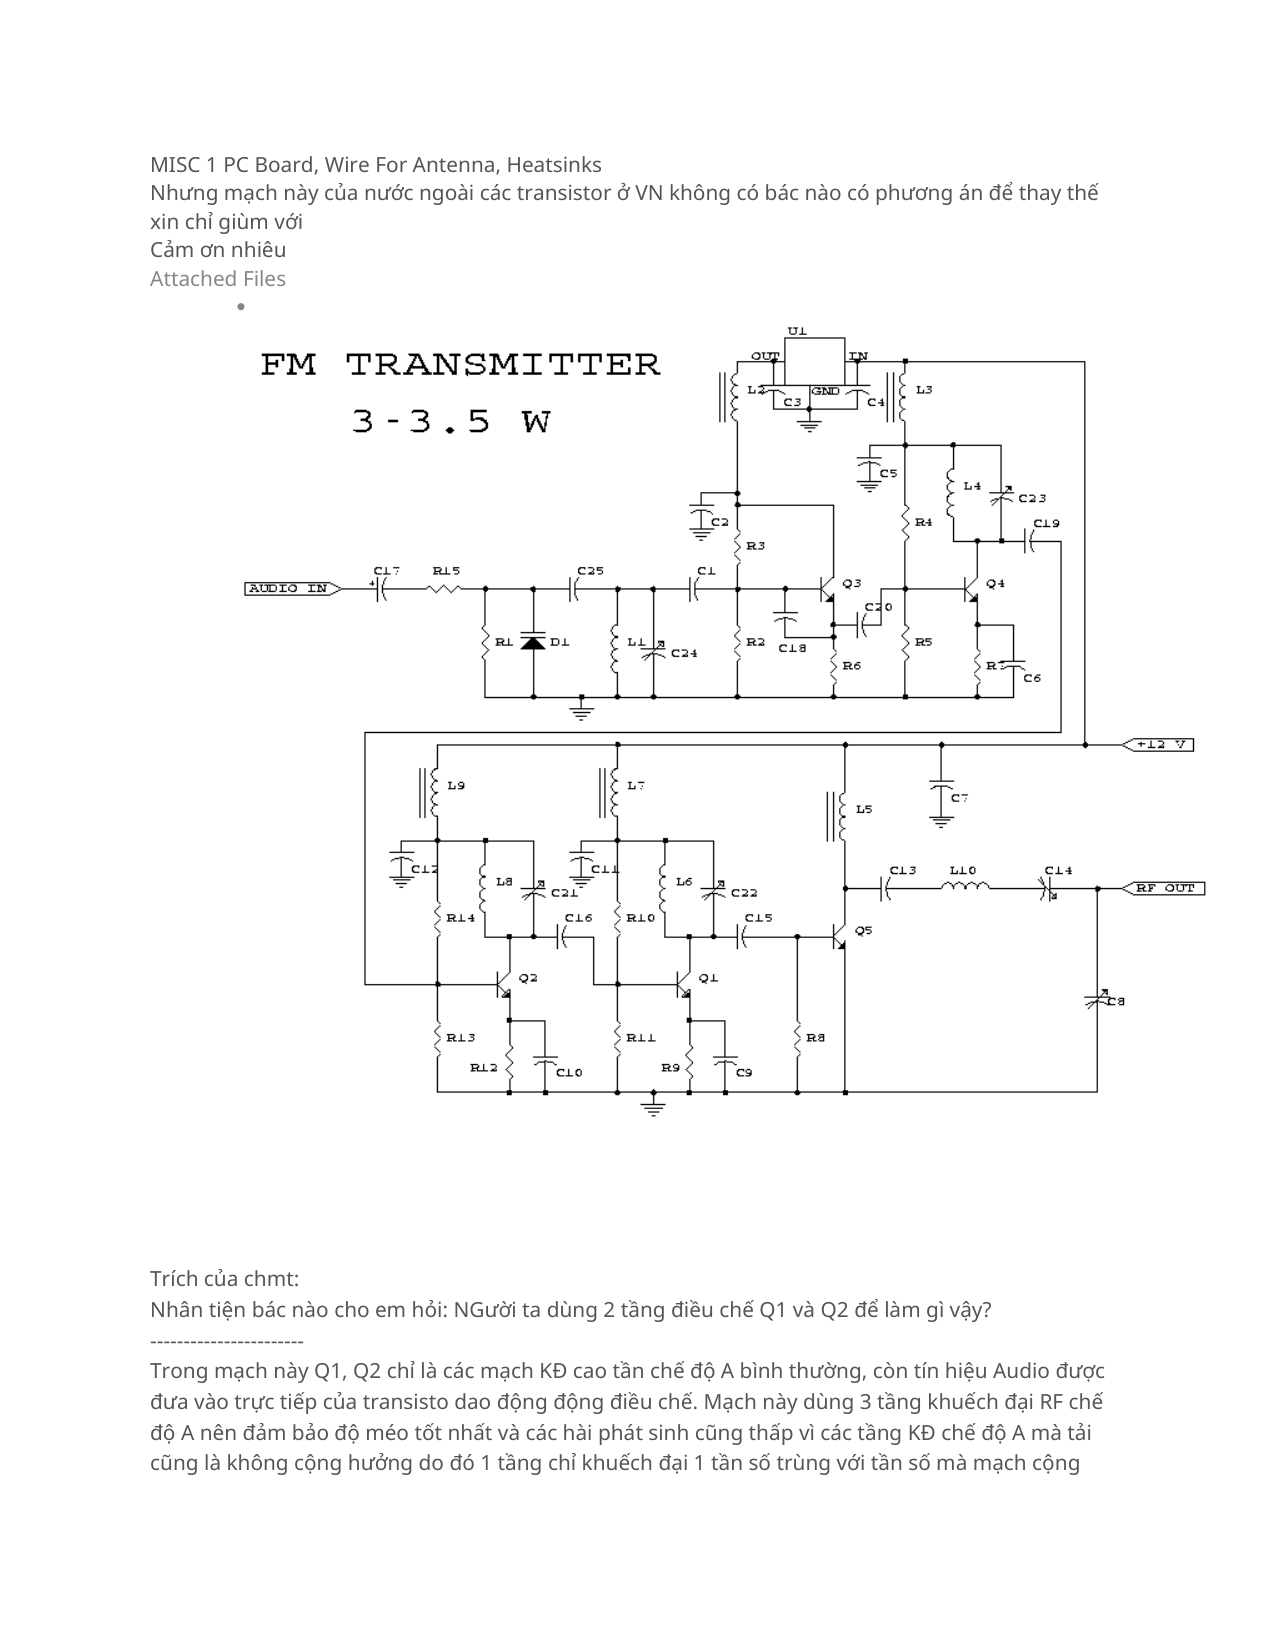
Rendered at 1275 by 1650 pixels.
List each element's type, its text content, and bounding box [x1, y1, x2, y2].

text Attached Files [150, 264, 1125, 292]
picture [237, 320, 1213, 1124]
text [150, 150, 1125, 264]
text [150, 1264, 1125, 1477]
